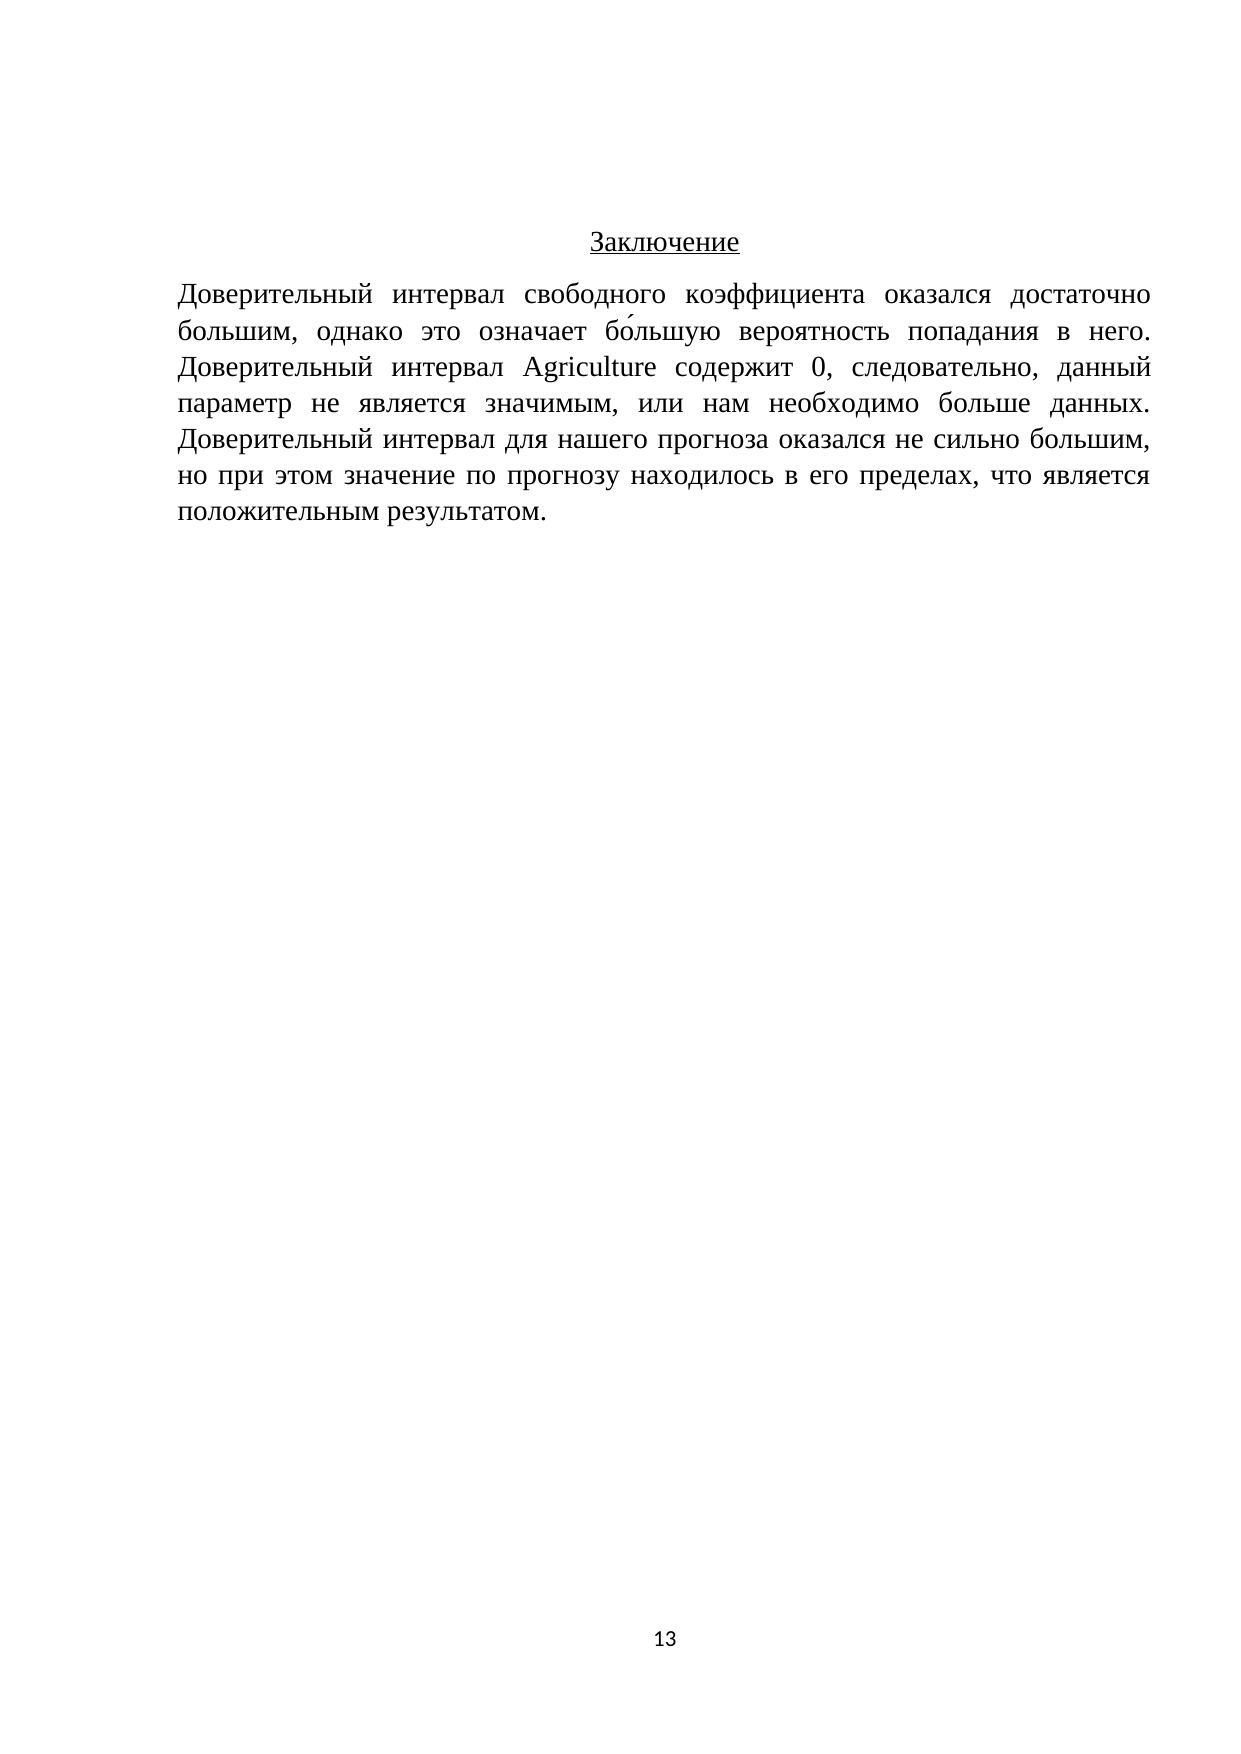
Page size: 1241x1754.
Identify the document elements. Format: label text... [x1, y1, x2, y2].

text Заключение [177, 224, 1152, 257]
text Доверительный интервал свободного коэффициента оказался достаточно большим, однако это означает бо́льшую вероятность попадания в него. Доверительный интервал Agriculture содержит 0, следовательно, данный параметр не является значимым, или нам необходимо больше данных. Доверительный интервал для нашего прогноза оказался не сильно большим, но при этом значение по прогнозу находилось в его пределах, что является положительным результатом. [177, 277, 1152, 527]
